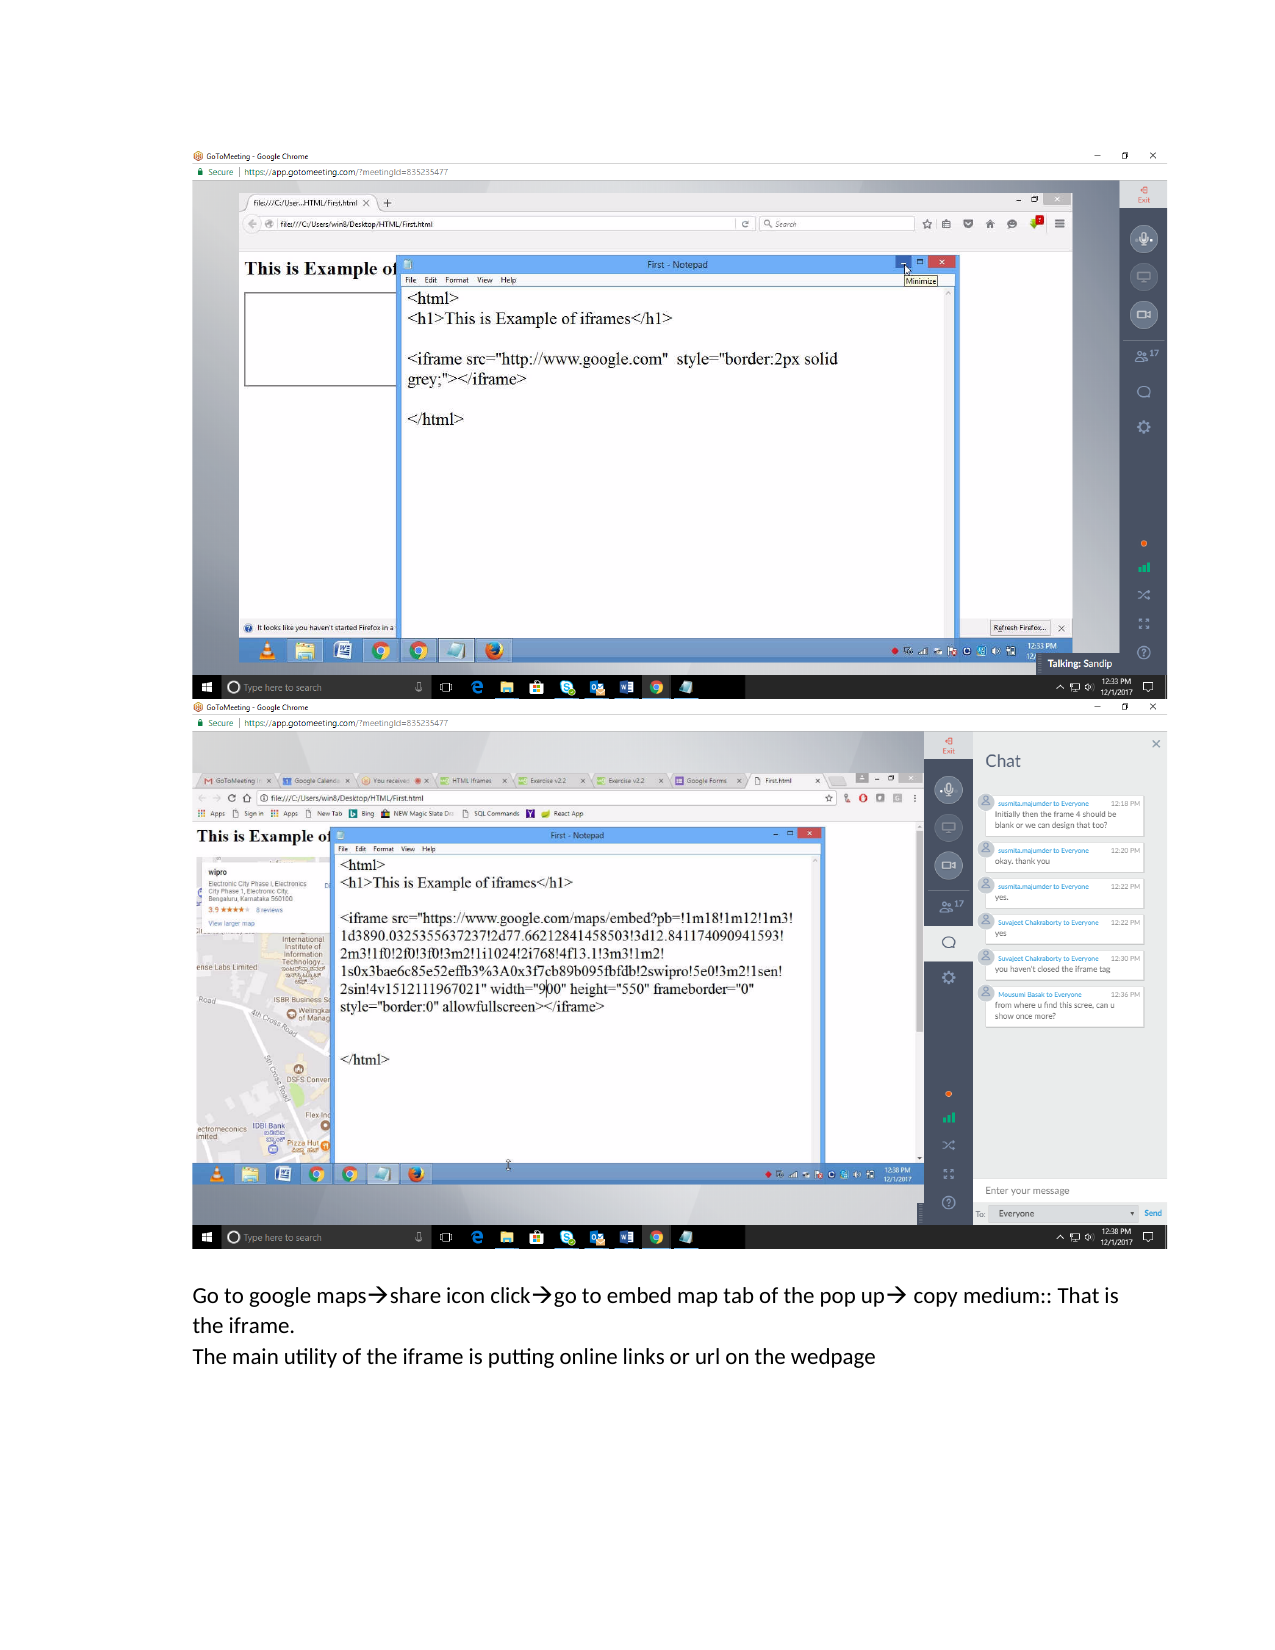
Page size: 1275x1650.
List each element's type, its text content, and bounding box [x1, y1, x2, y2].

picture [192, 700, 1168, 1249]
list Go to google mapsshare icon clickgo to embed map tab of the pop up copy medium:: That is the iframe. [192, 1281, 1125, 1340]
list The main utility of the iframe is putting online links or url on the wedpage [192, 1342, 1125, 1370]
picture [192, 150, 1168, 699]
